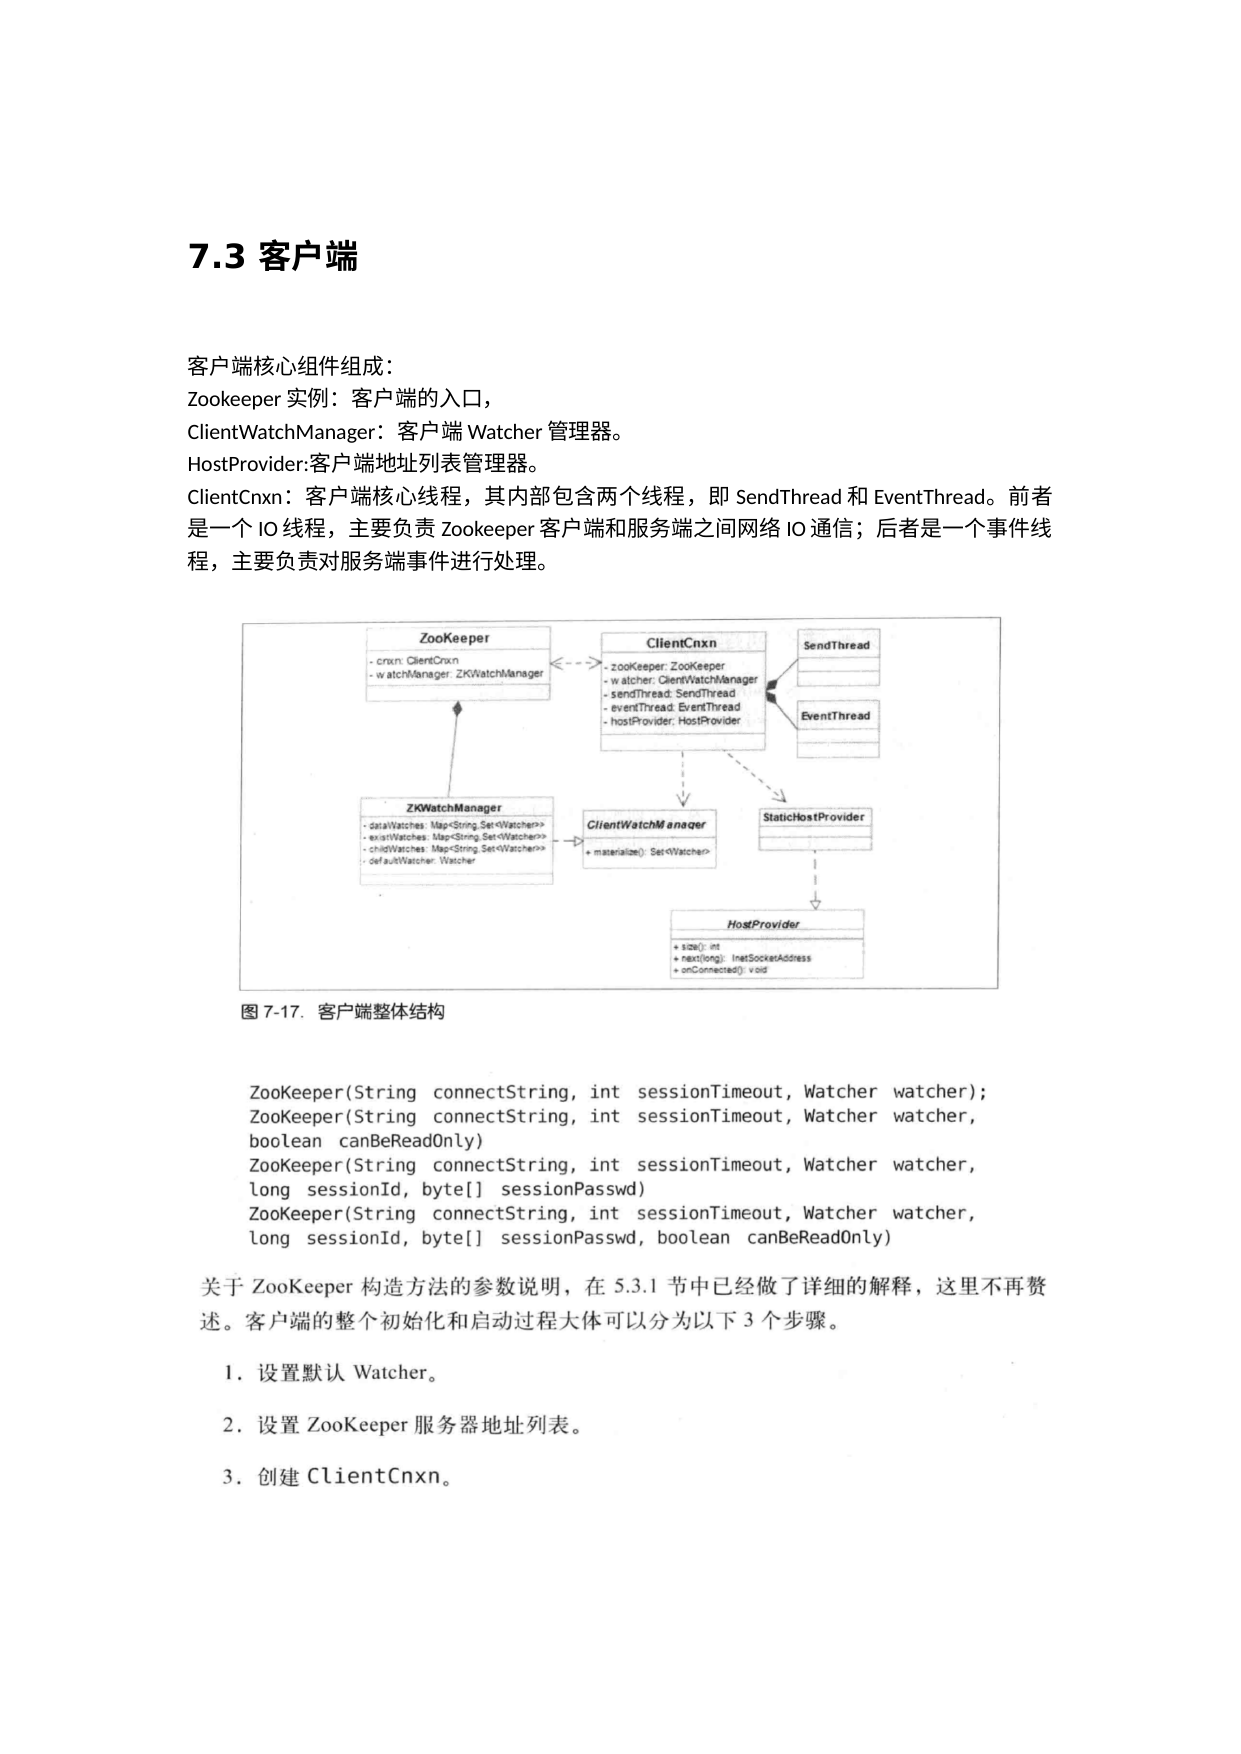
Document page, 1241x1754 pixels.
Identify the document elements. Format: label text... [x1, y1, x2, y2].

picture [187, 1063, 1053, 1493]
text 客户端核心组件组成： [187, 348, 1053, 381]
text HostProvider:客户端地址列表管理器。 [187, 446, 1053, 478]
text Zookeeper实例：客户端的入口， [187, 381, 1053, 413]
picture [187, 608, 1053, 1033]
subtitle 7.3 客户端 [187, 222, 1053, 287]
text ClientCnxn：客户端核心线程，其内部包含两个线程，即SendThread和EventThread。前者是一个IO线程，主要负责Zookeeper客户端和服务端之间网络IO通信；后者是一个事件线程，主要负责对服务端事件进行处理。 [187, 478, 1053, 576]
text ClientWatchManager：客户端Watcher管理器。 [187, 413, 1053, 446]
